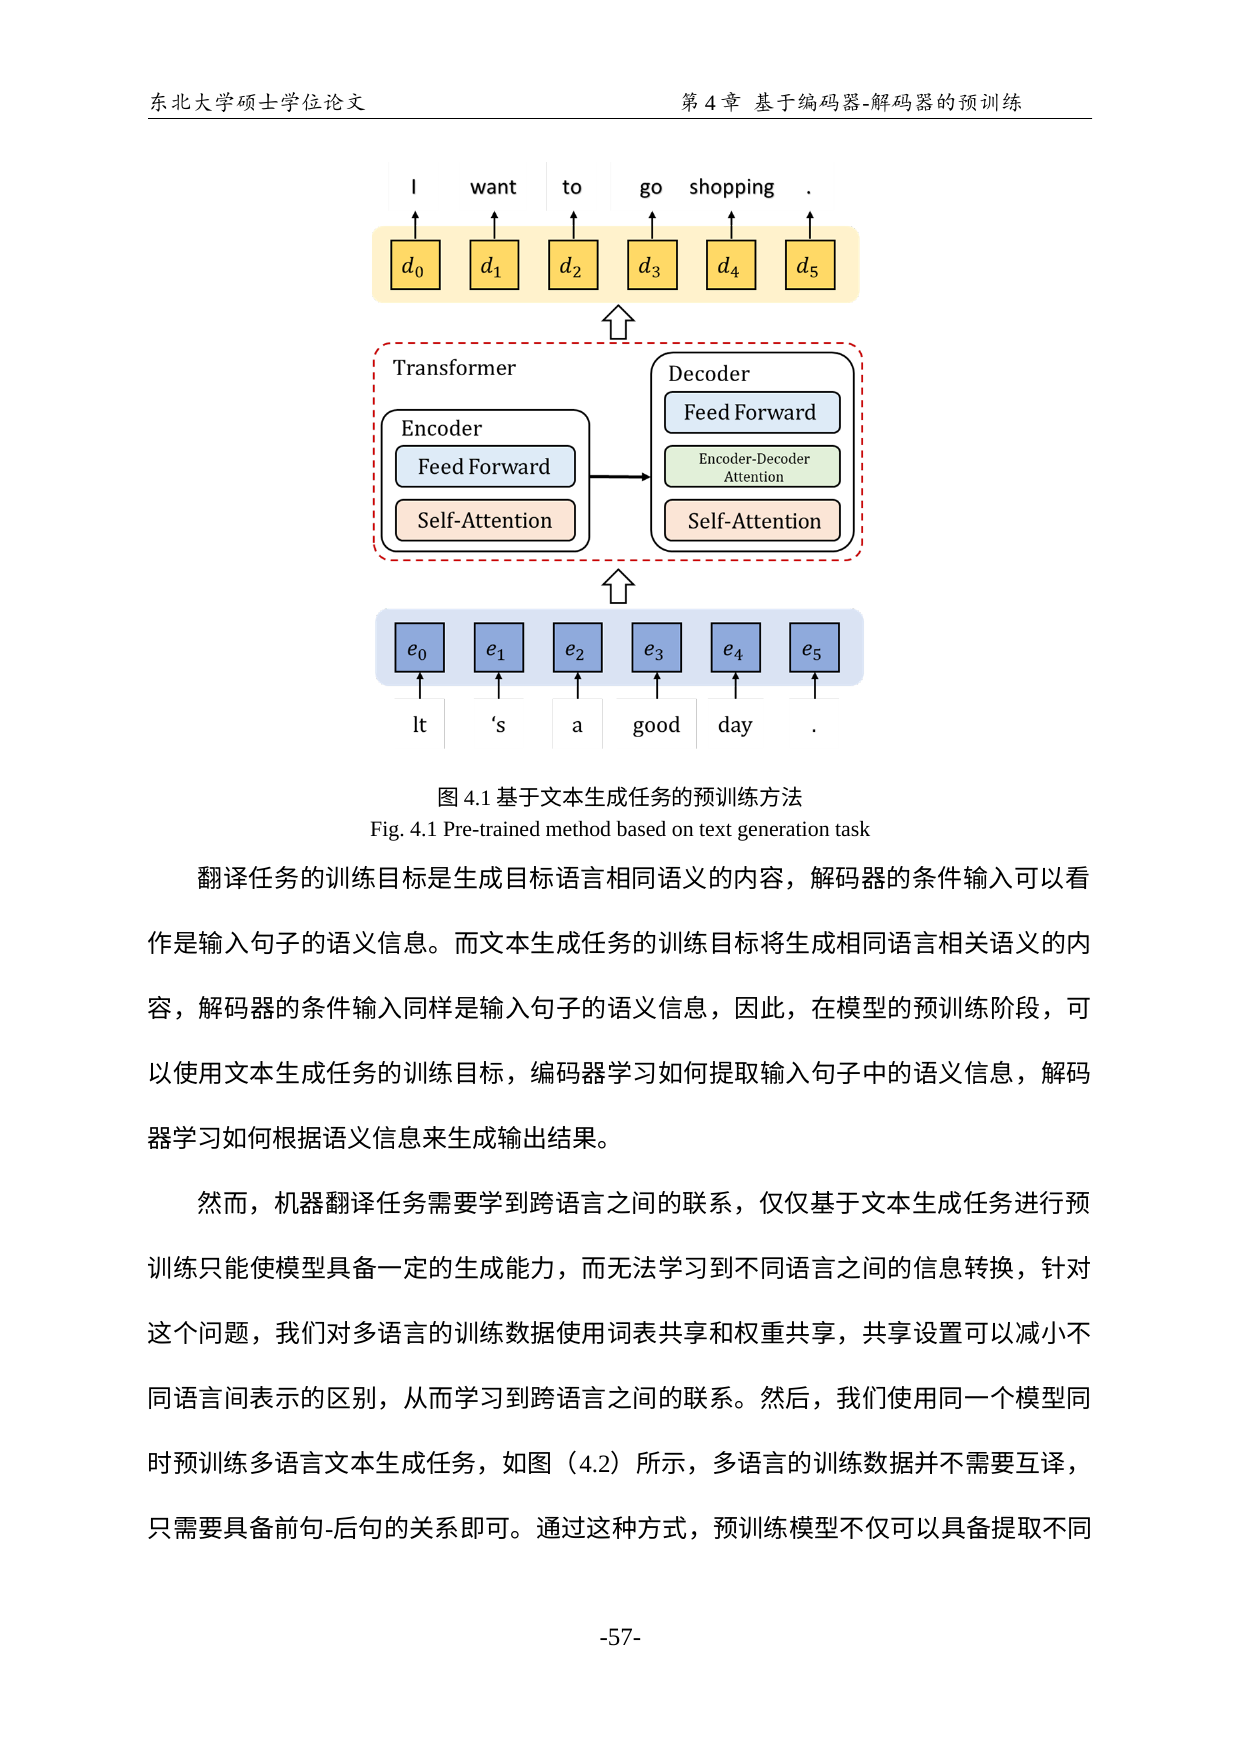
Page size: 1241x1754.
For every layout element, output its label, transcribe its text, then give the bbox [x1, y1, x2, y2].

text 翻译任务的训练目标是生成目标语言相同语义的内容，解码器的条件输入可以看作是输入句子的语义信息。而文本生成任务的训练目标将生成相同语言相关语义的内容，解码器的条件输入同样是输入句子的语义信息，因此，在模型的预训练阶段，可以使用文本生成任务的训练目标，编码器学习如何提取输入句子中的语义信息，解码器学习如何根据语义信息来生成输出结果。 [148, 844, 1092, 1169]
text 图4.1 基于文本生成任务的预训练方法 [148, 779, 1092, 812]
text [148, 1169, 1092, 1559]
picture [372, 162, 869, 750]
text Fig. 4.1 Pre-trained method based on text generation task [148, 812, 1092, 844]
